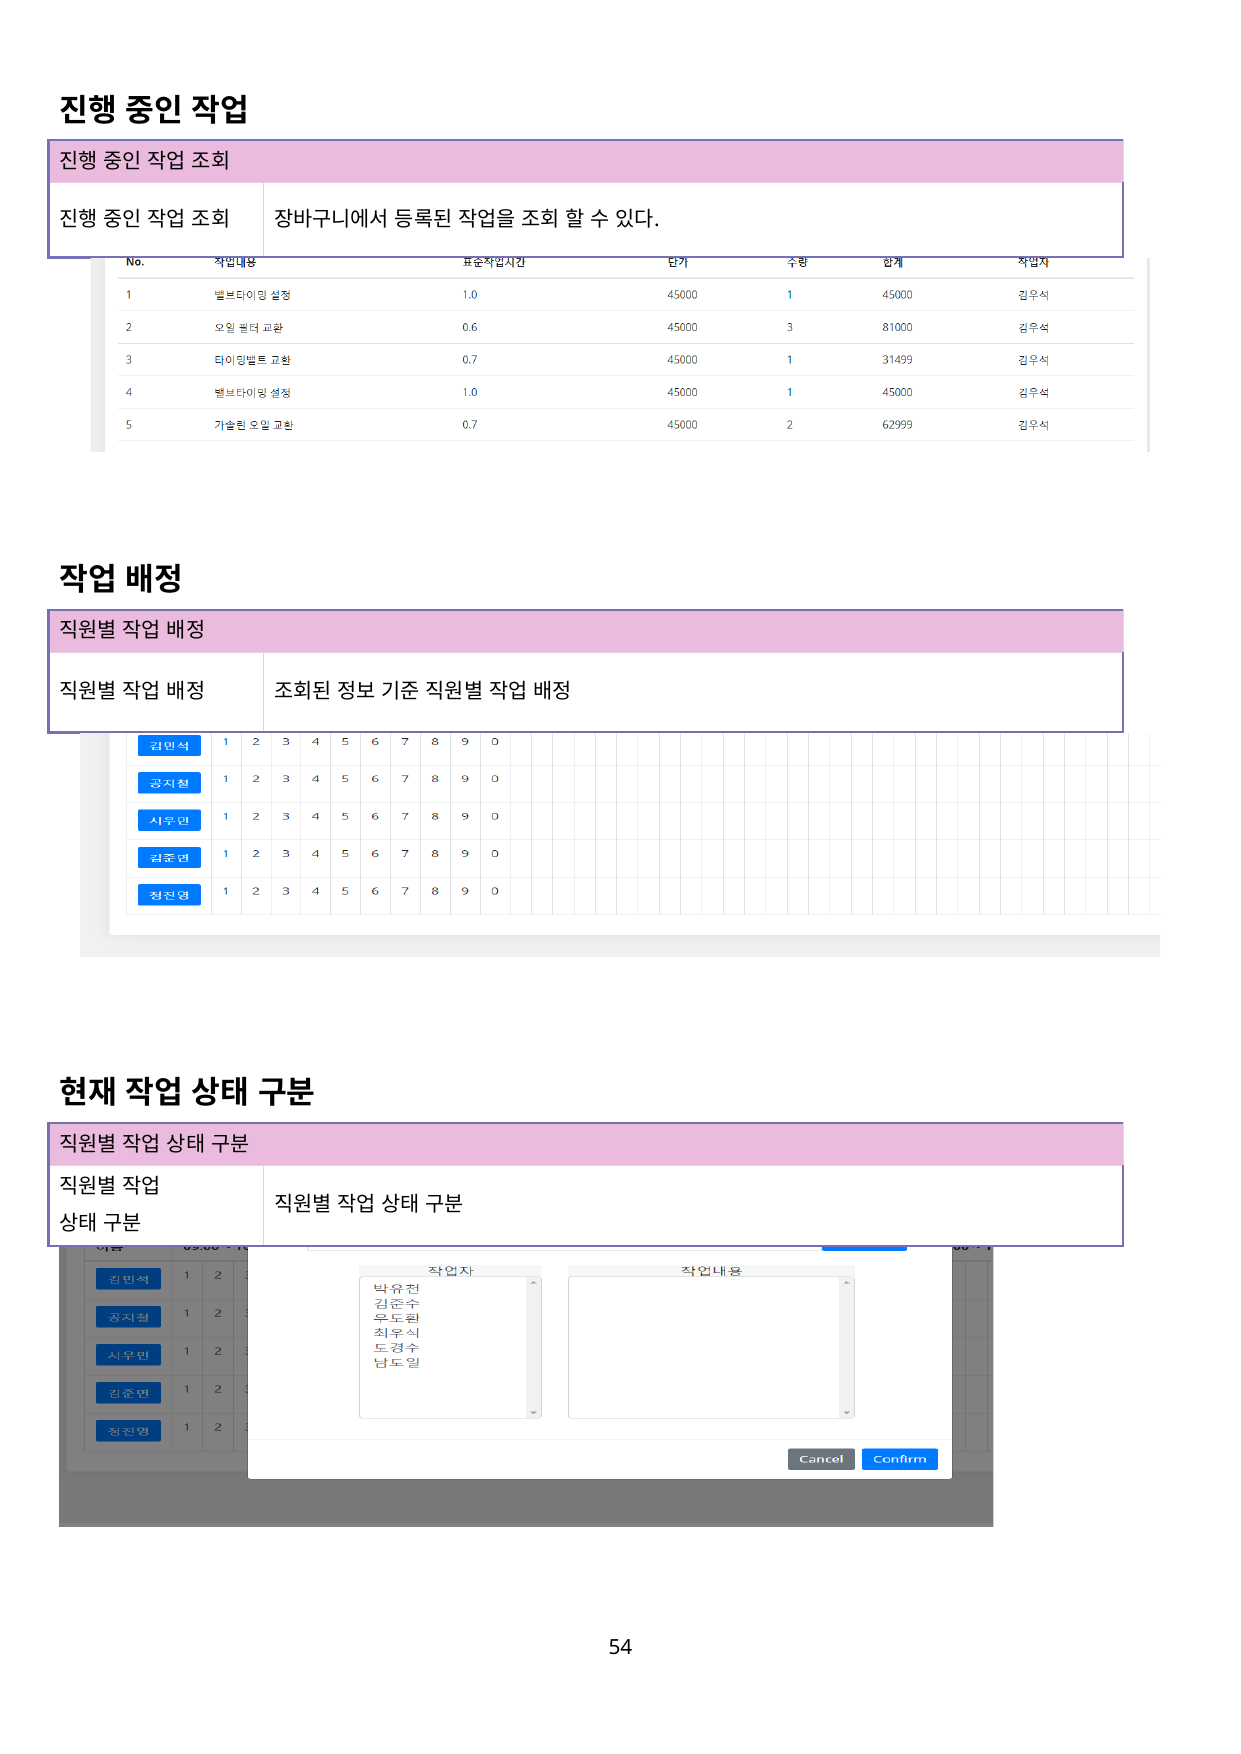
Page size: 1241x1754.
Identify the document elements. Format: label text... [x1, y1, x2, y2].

table_cell 직원별 작업 상태 구분 [264, 1166, 1122, 1245]
picture [80, 733, 1161, 957]
table_cell 장바구니에서 등록된 작업을 조회 할 수 있다. [264, 183, 1122, 256]
text 현재 작업 상태 구분 [59, 1071, 1181, 1112]
table_header 직원별 작업 배정 [50, 611, 1123, 652]
table_header 진행 중인 작업 조회 [50, 141, 1123, 182]
text 작업 배정 [59, 558, 1181, 598]
table_cell 진행 중인 작업 조회 [50, 183, 263, 256]
table_cell 조회된 정보 기준 직원별 작업 배정 [264, 653, 1122, 731]
picture [90, 258, 1150, 452]
text 진행 중인 작업 [59, 88, 1181, 129]
picture [59, 1247, 994, 1527]
table_cell 직원별 작업 상태 구분 [50, 1166, 263, 1245]
table_cell 직원별 작업 배정 [50, 653, 263, 731]
table_header 직원별 작업 상태 구분 [50, 1124, 1123, 1165]
